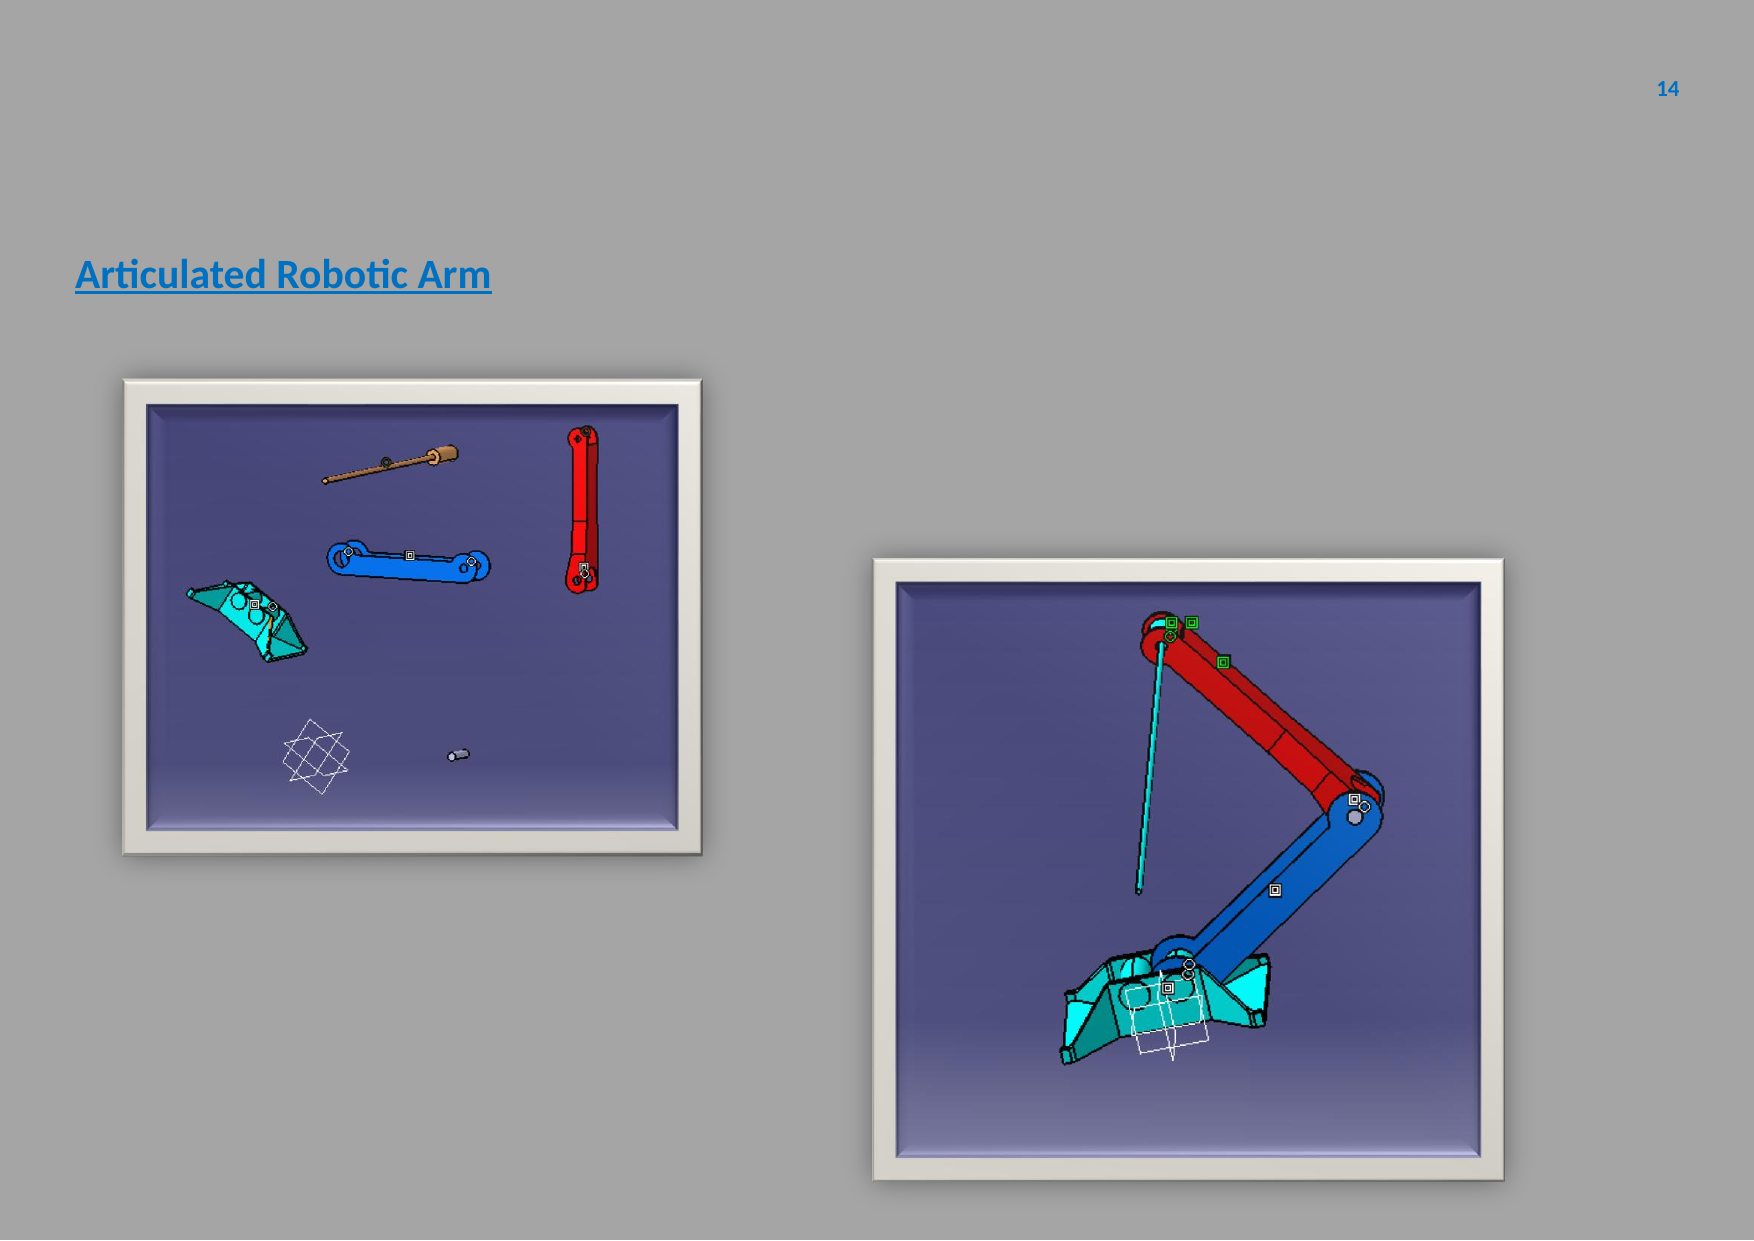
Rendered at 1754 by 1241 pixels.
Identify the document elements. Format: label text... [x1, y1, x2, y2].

picture [80, 336, 744, 898]
text Articulated Robotic Arm [75, 248, 1689, 299]
picture [830, 516, 1546, 1223]
